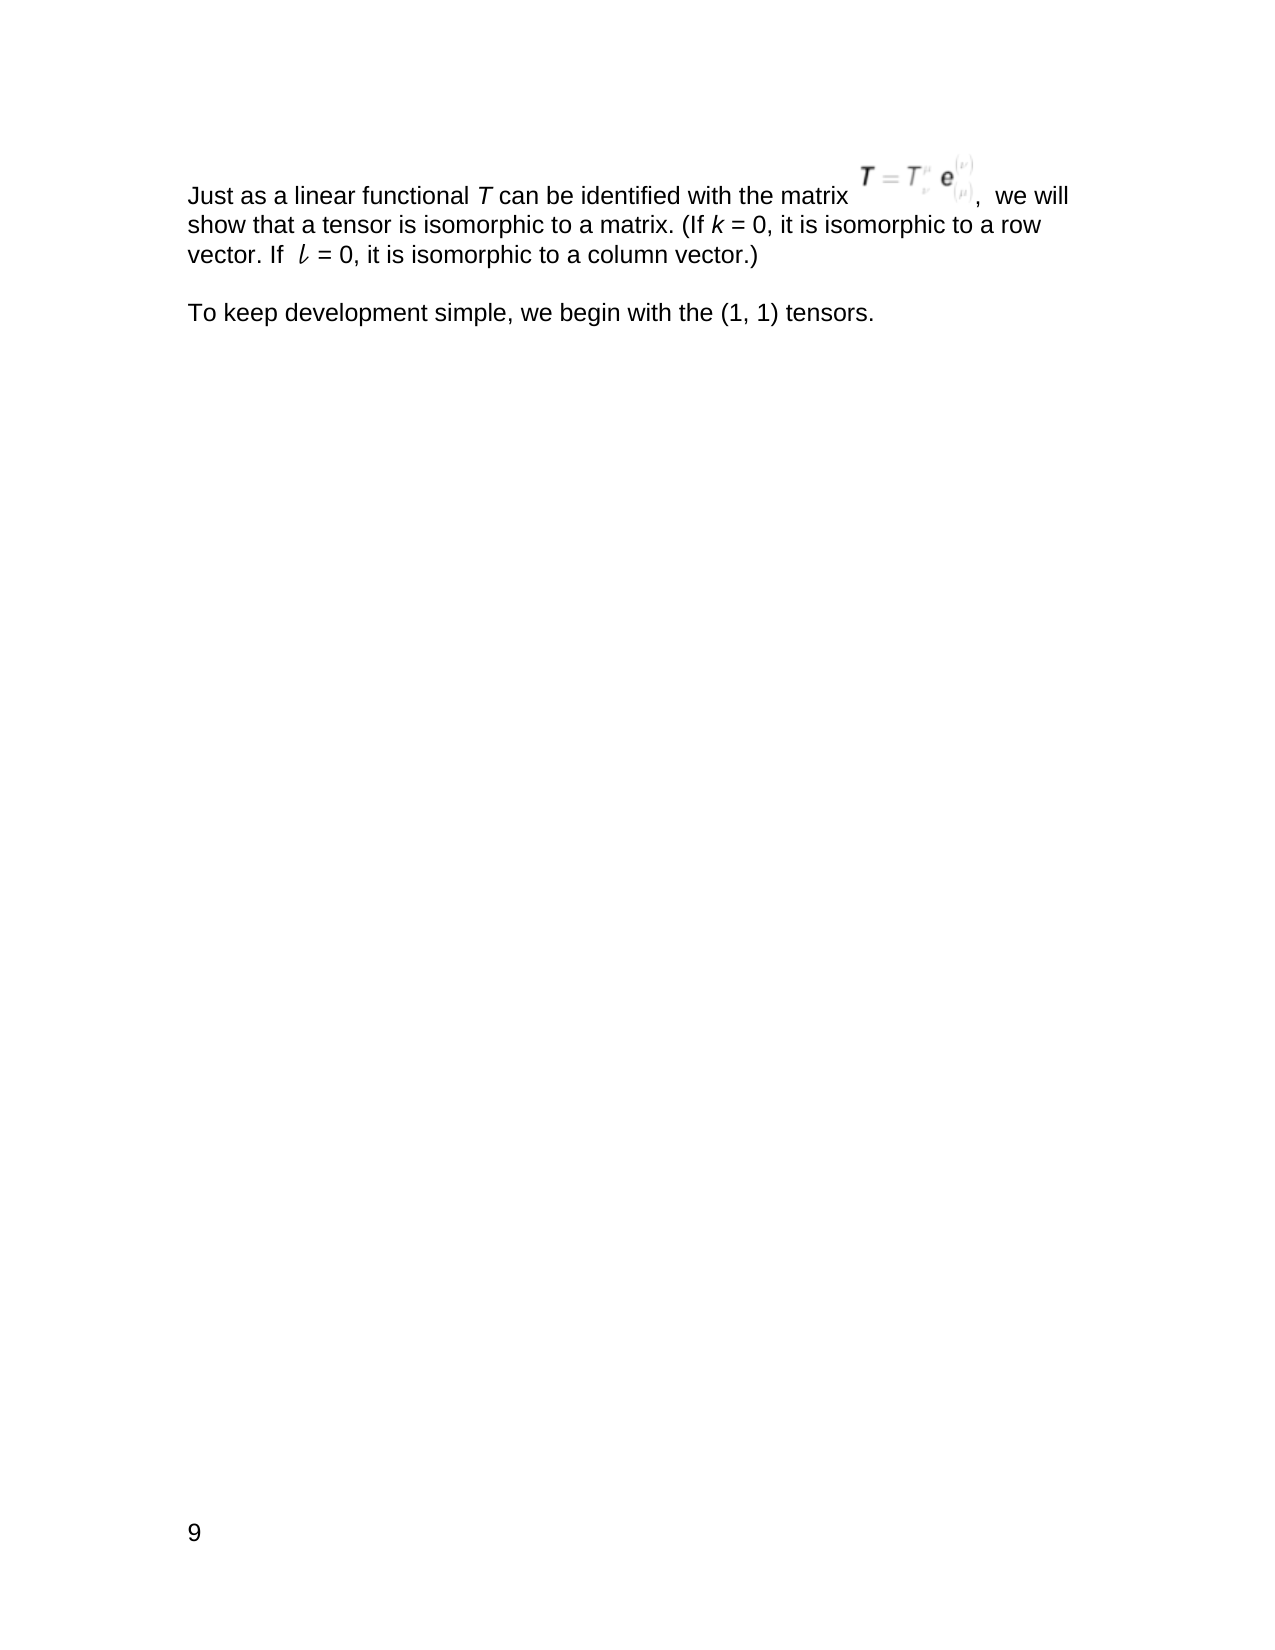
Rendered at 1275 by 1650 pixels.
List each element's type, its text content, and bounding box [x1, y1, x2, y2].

text Just as a linear functional T can be identified with the matrix , we will show that a tensor is isomorphic to a matrix. (If k = 0, it is isomorphic to a row vector. If 𝓁 = 0, it is isomorphic to a column vector.) [187, 150, 1087, 269]
text To keep development simple, we begin with the (1, 1) tensors. [187, 298, 1087, 326]
